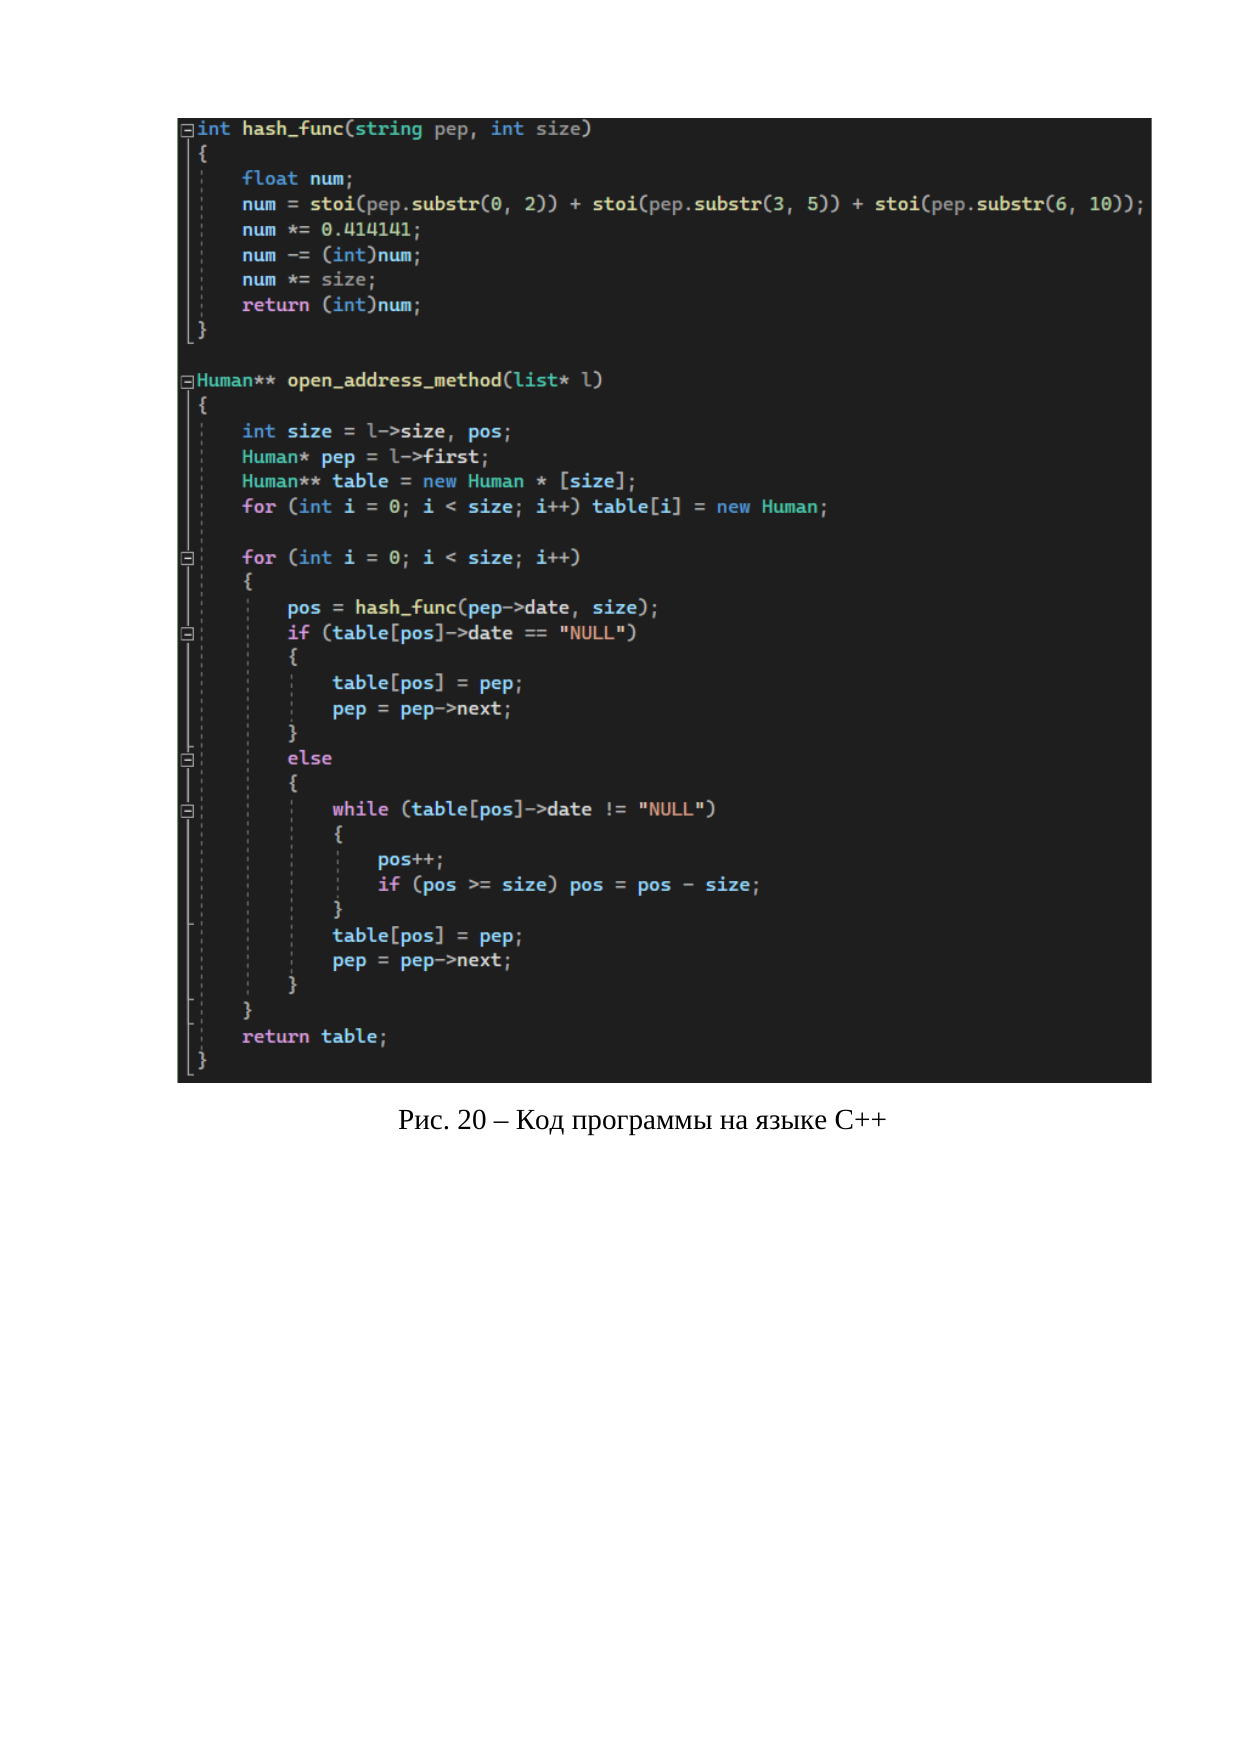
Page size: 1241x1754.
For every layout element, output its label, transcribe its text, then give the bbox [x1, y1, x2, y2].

picture [177, 118, 1152, 1083]
text Рис. 20 – Код программы на языке С++ [148, 1102, 1137, 1135]
